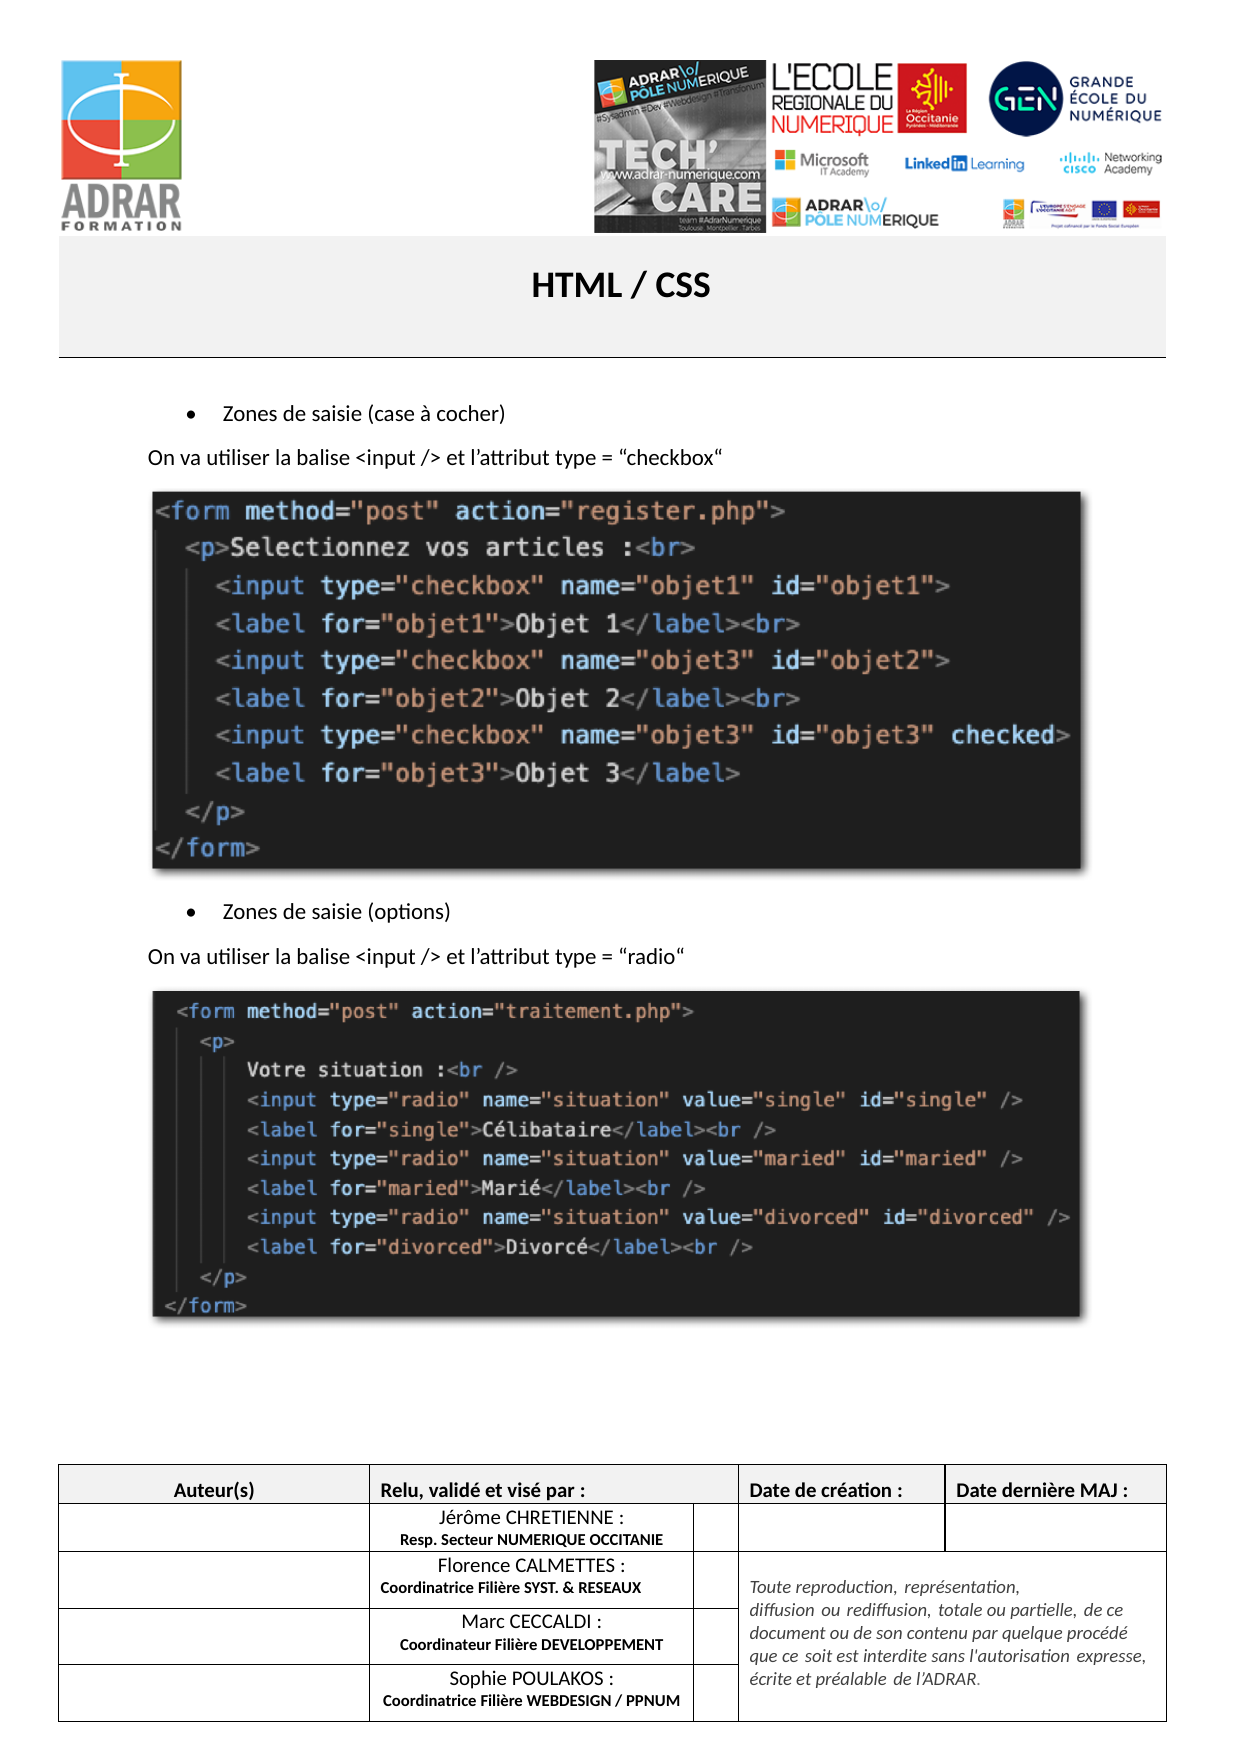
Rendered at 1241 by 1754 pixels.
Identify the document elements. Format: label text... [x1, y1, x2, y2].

text On va utiliser la balise <input /> et l’attribut type = “checkbox“ [148, 443, 1093, 471]
picture [147, 488, 1093, 881]
picture [61, 58, 183, 233]
text On va utiliser la balise <input /> et l’attribut type = “radio“ [148, 942, 1093, 970]
picture [594, 60, 1166, 233]
list Zones de saisie (case à cocher) [185, 399, 1093, 427]
picture [147, 986, 1093, 1329]
list Zones de saisie (options) [185, 897, 1093, 925]
